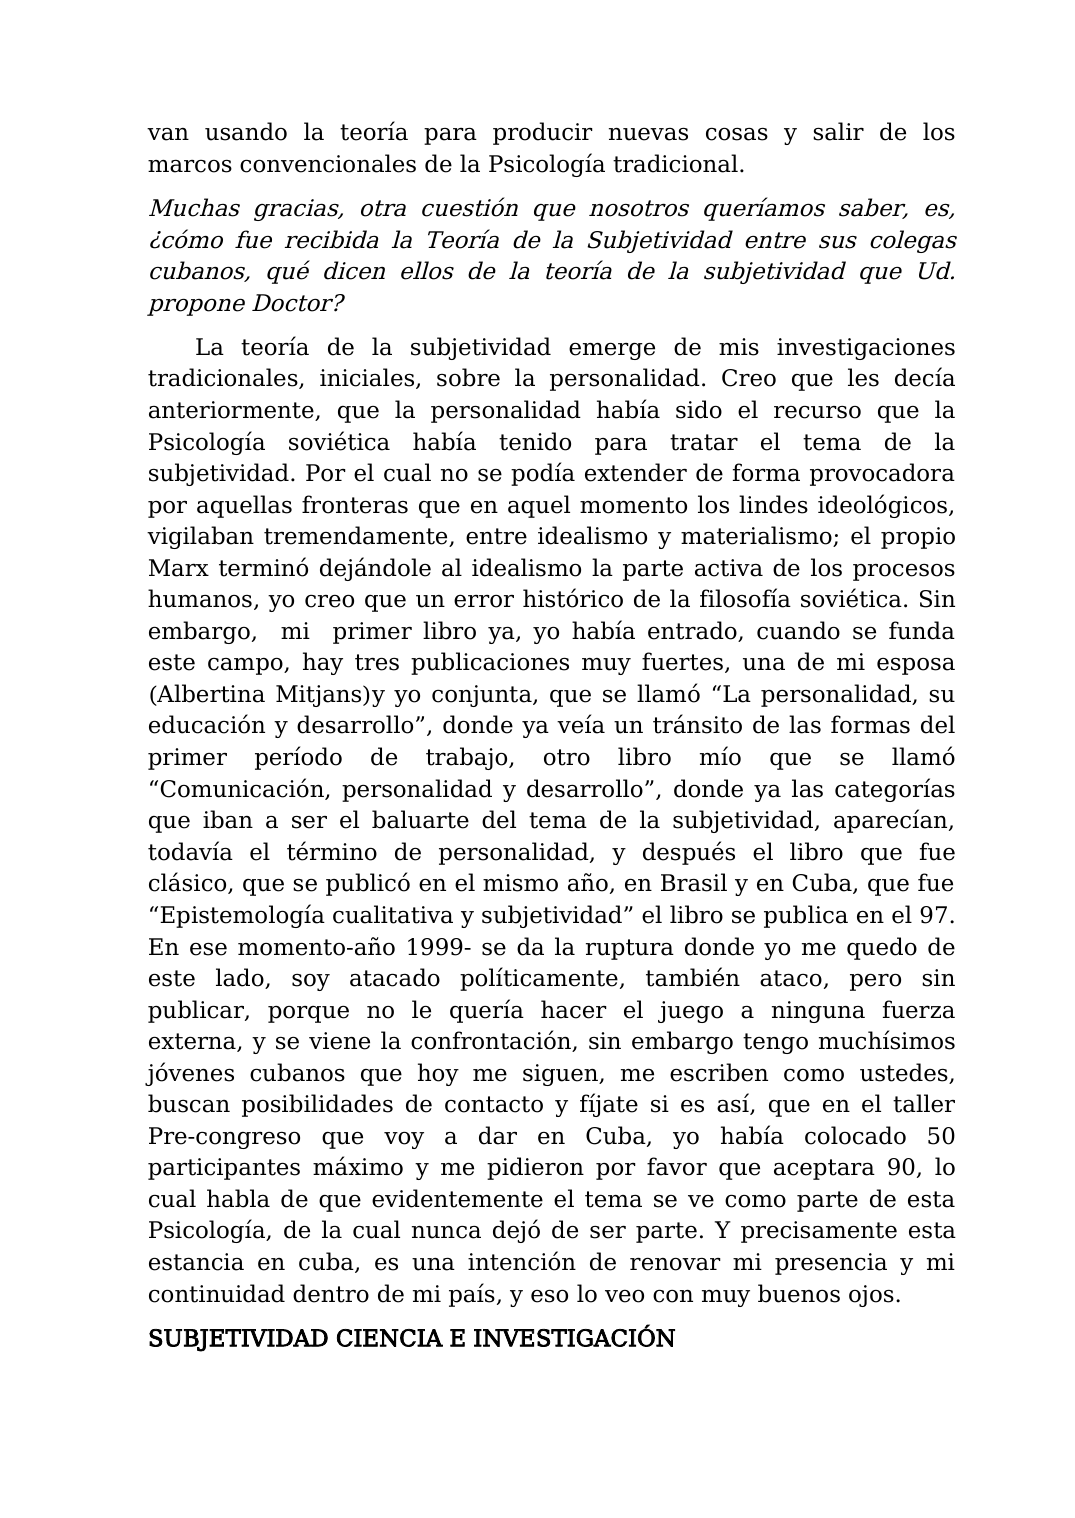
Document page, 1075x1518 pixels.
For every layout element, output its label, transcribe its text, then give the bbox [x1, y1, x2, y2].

text La teoría de la subjetividad emerge de mis investigaciones tradicionales, iniciales, sobre la personalidad. Creo que les decía anteriormente, que la personalidad había sido el recurso que la Psicología soviética había tenido para tratar el tema de la subjetividad. Por el cual no se podía extender de forma provocadora por aquellas fronteras que en aquel momento los lindes ideológicos, vigilaban tremendamente, entre idealismo y materialismo; el propio Marx terminó dejándole al idealismo la parte activa de los procesos humanos, yo creo que un error histórico de la filosofía soviética. Sin embargo, mi primer libro ya, yo había entrado, cuando se funda este campo, hay tres publicaciones muy fuertes, una de mi esposa (Albertina Mitjans)y yo conjunta, que se llamó “La personalidad, su educación y desarrollo”, donde ya veía un tránsito de las formas del primer período de trabajo, otro libro mío que se llamó “Comunicación, personalidad y desarrollo”, donde ya las categorías que iban a ser el baluarte del tema de la subjetividad, aparecían, todavía el término de personalidad, y después el libro que fue clásico, que se publicó en el mismo año, en Brasil y en Cuba, que fue “Epistemología cualitativa y subjetividad” el libro se publica en el 97. En ese momento-año 1999- se da la ruptura donde yo me quedo de este lado, soy atacado políticamente, también ataco, pero sin publicar, porque no le quería hacer el juego a ninguna fuerza externa, y se viene la confrontación, sin embargo tengo muchísimos jóvenes cubanos que hoy me siguen, me escriben como ustedes, buscan posibilidades de contacto y fíjate si es así, que en el taller Pre-congreso que voy a dar en Cuba, yo había colocado 50 participantes máximo y me pidieron por favor que aceptara 90, lo cual habla de que evidentemente el tema se ve como parte de esta Psicología, de la cual nunca dejó de ser parte. Y precisamente esta estancia en cuba, es una intención de renovar mi presencia y mi continuidad dentro de mi país, y eso lo veo con muy buenos ojos. [148, 332, 957, 1307]
text SUBJETIVIDAD CIENCIA E INVESTIGACIÓN [148, 1323, 957, 1351]
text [148, 118, 957, 177]
text Muchas gracias, otra cuestión que nosotros queríamos saber, es, ¿cómo fue recibida la Teoría de la Subjetividad entre sus colegas cubanos, qué dicen ellos de la teoría de la subjetividad que Ud. propone Doctor? [148, 194, 957, 316]
